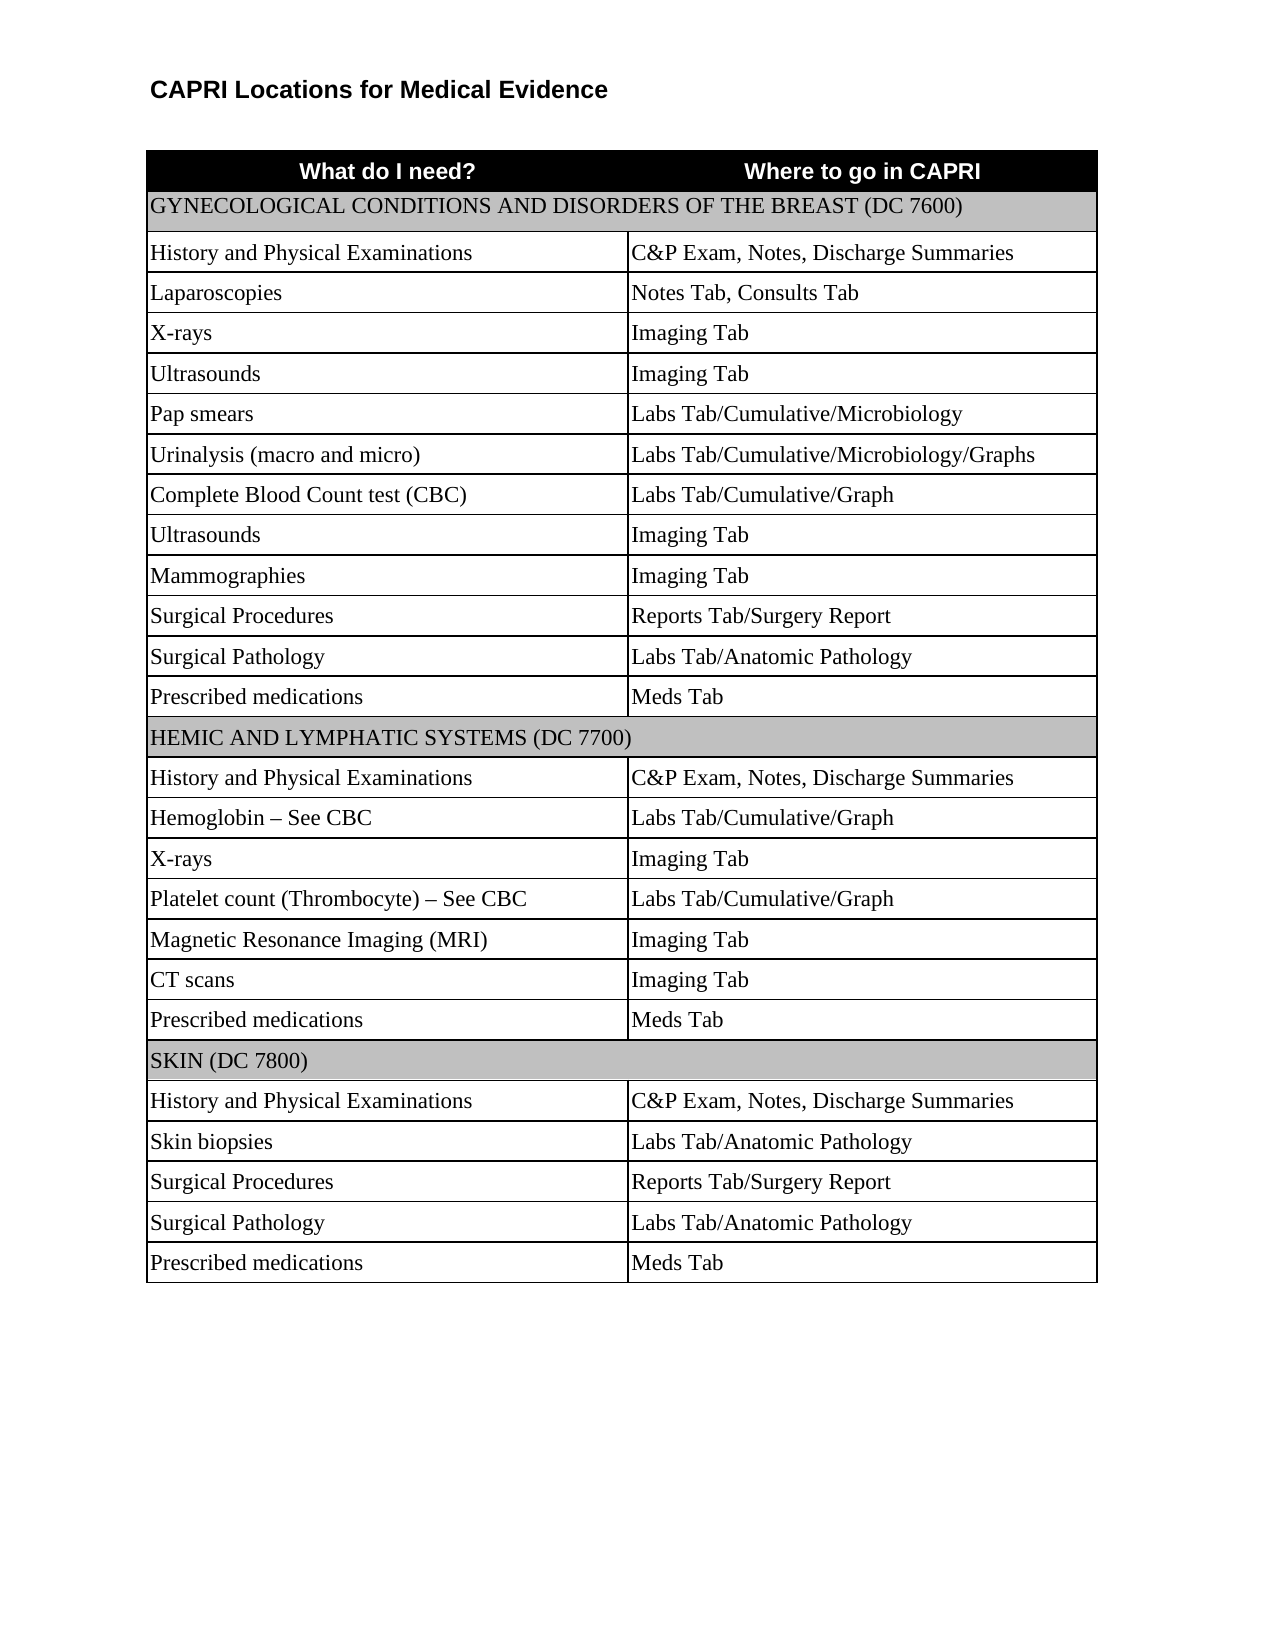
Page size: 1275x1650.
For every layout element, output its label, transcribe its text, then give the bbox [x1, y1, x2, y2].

table_cell Surgical Procedures [148, 1162, 627, 1201]
table_cell Imaging Tab [629, 354, 1096, 392]
table_cell History and Physical Examinations [148, 758, 627, 797]
table_cell Notes Tab, Consults Tab [629, 273, 1096, 312]
table_cell CT scans [148, 960, 627, 999]
table_cell Surgical Pathology [148, 637, 627, 675]
table_cell Prescribed medications [148, 1000, 627, 1039]
table_cell Laparoscopies [148, 273, 627, 312]
table_cell Surgical Procedures [148, 596, 627, 635]
table_cell Labs Tab/Cumulative/Microbiology/Graphs [629, 435, 1096, 473]
table_cell C&P Exam, Notes, Discharge Summaries [629, 232, 1096, 271]
table_cell Imaging Tab [629, 556, 1096, 594]
table_cell Platelet count (Thrombocyte) – See CBC [148, 879, 627, 918]
table_cell Skin biopsies [148, 1122, 627, 1160]
table_cell SKIN (DC 7800) [148, 1041, 1096, 1079]
table_cell Labs Tab/Anatomic Pathology [629, 637, 1096, 675]
table_cell X-rays [148, 313, 627, 352]
table_cell Labs Tab/Anatomic Pathology [629, 1122, 1096, 1160]
table_cell HEMIC AND LYMPHATIC SYSTEMS (DC 7700) [148, 717, 1096, 756]
table_cell Reports Tab/Surgery Report [629, 1162, 1096, 1201]
table_cell Labs Tab/Cumulative/Graph [629, 879, 1096, 918]
table_header What do I need? [148, 152, 627, 190]
table_cell Prescribed medications [148, 677, 627, 716]
table_cell C&P Exam, Notes, Discharge Summaries [629, 1081, 1096, 1120]
table_cell Urinalysis (macro and micro) [148, 435, 627, 473]
table_cell History and Physical Examinations [148, 232, 627, 271]
table_cell Imaging Tab [629, 839, 1096, 877]
table_cell Complete Blood Count test (CBC) [148, 475, 627, 514]
table_cell Imaging Tab [629, 515, 1096, 554]
table_cell Surgical Pathology [148, 1202, 627, 1241]
table_cell Imaging Tab [629, 960, 1096, 999]
table_cell Reports Tab/Surgery Report [629, 596, 1096, 635]
table_cell Pap smears [148, 394, 627, 433]
table_cell Magnetic Resonance Imaging (MRI) [148, 920, 627, 958]
table_cell Meds Tab [629, 677, 1096, 716]
table_cell Hemoglobin – See CBC [148, 798, 627, 837]
table_cell Meds Tab [629, 1243, 1096, 1282]
table_cell C&P Exam, Notes, Discharge Summaries [629, 758, 1096, 797]
table_cell Imaging Tab [629, 313, 1096, 352]
table_cell X-rays [148, 839, 627, 877]
table_cell Imaging Tab [629, 920, 1096, 958]
table_cell Prescribed medications [148, 1243, 627, 1282]
table_cell Labs Tab/Cumulative/Microbiology [629, 394, 1096, 433]
table_cell Labs Tab/Cumulative/Graph [629, 475, 1096, 514]
table_cell Labs Tab/Anatomic Pathology [629, 1202, 1096, 1241]
table_cell Mammographies [148, 556, 627, 594]
table_cell Ultrasounds [148, 354, 627, 392]
table_cell Ultrasounds [148, 515, 627, 554]
table_cell Labs Tab/Cumulative/Graph [629, 798, 1096, 837]
table_cell History and Physical Examinations [148, 1081, 627, 1120]
table_cell Meds Tab [629, 1000, 1096, 1039]
table_header Where to go in CAPRI [629, 152, 1096, 190]
table_cell GYNECOLOGICAL CONDITIONS AND DISORDERS OF THE BREAST (DC 7600) [148, 192, 1096, 231]
